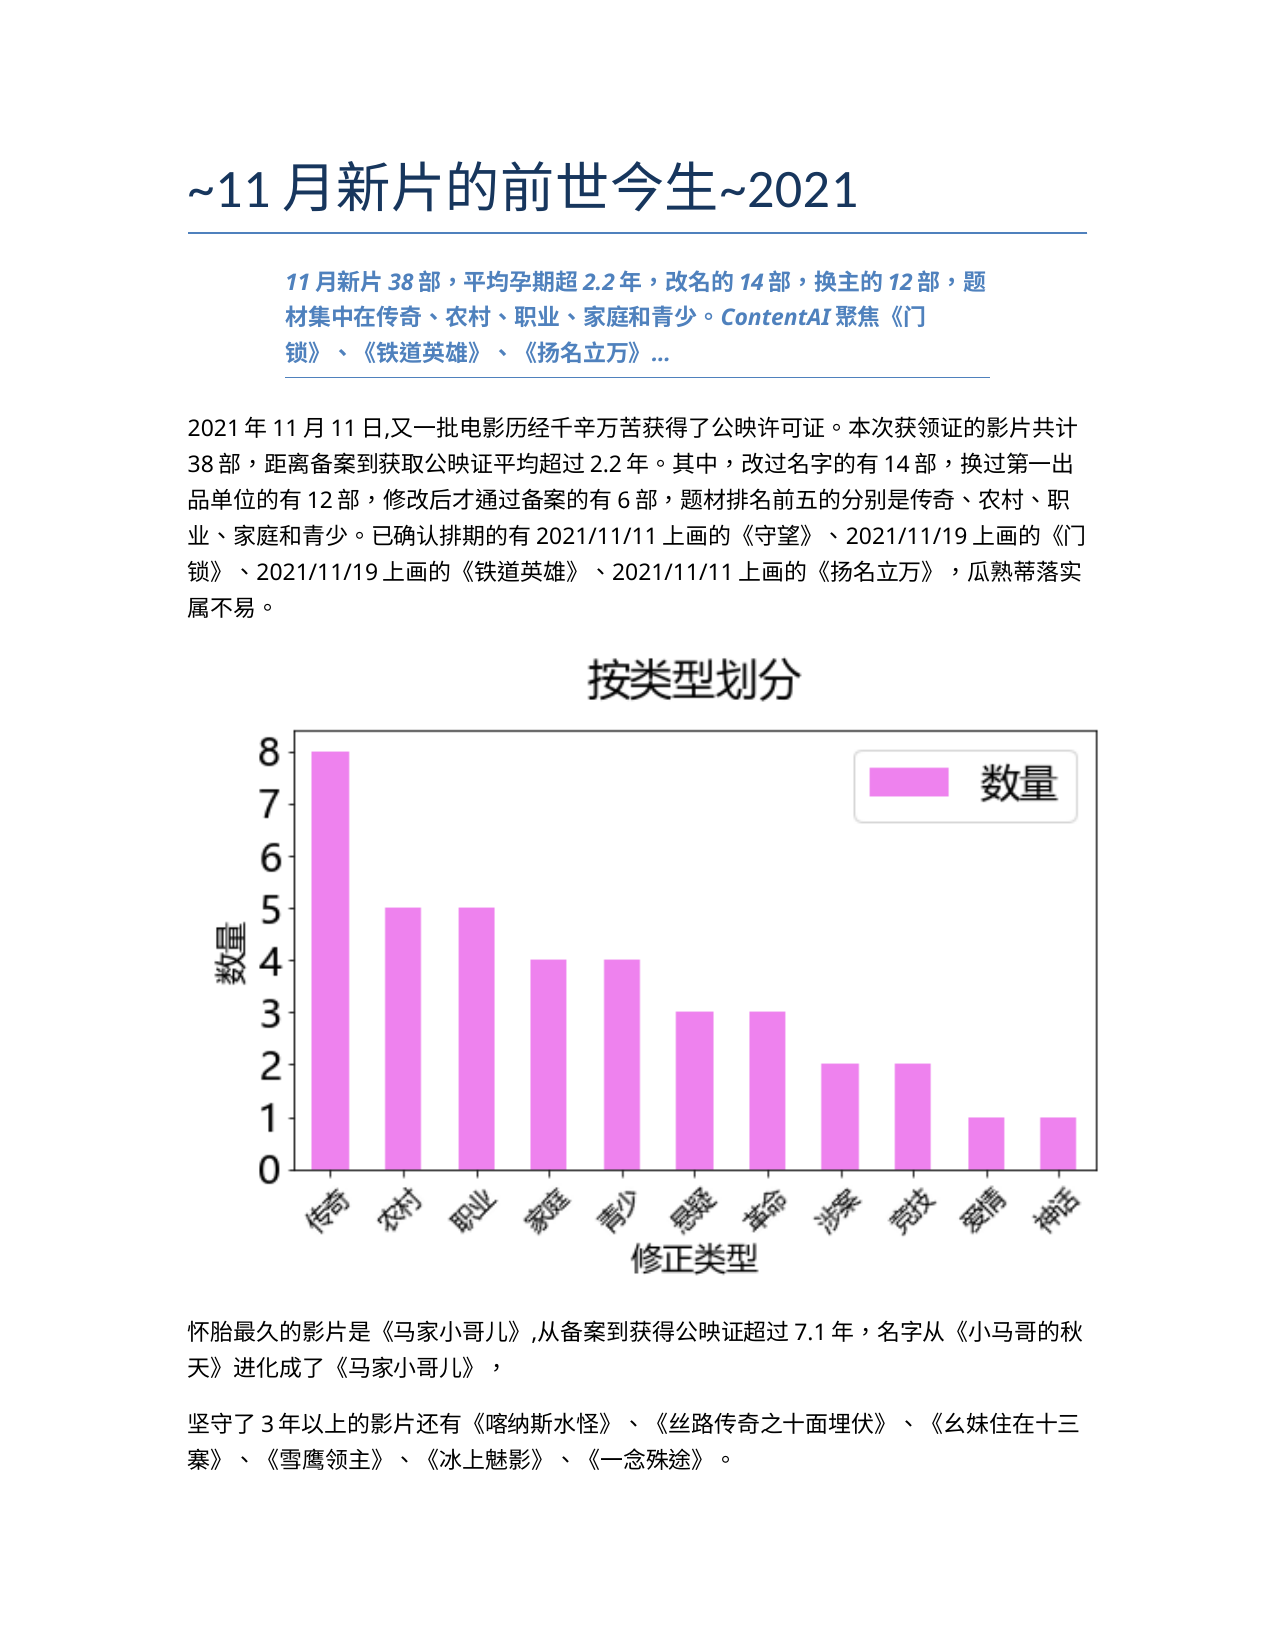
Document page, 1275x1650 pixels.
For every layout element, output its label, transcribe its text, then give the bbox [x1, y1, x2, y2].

text 怀胎最久的影片是《马家小哥儿》,从备案到获得公映证超过7.1年，名字从《小马哥的秋天》进化成了《马家小哥儿》， [187, 1316, 1087, 1383]
text 2021年11月11日,又一批电影历经千辛万苦获得了公映许可证。本次获领证的影片共计38部，距离备案到获取公映证平均超过2.2年。其中，改过名字的有14部，换过第一出品单位的有12部，修改后才通过备案的有6部，题材排名前五的分别是传奇、农村、职业、家庭和青少。已确认排期的有2021/11/11上画的《守望》、2021/11/19上画的《门锁》、2021/11/19上画的《铁道英雄》、2021/11/11上画的《扬名立万》，瓜熟蒂落实属不易。 [187, 412, 1087, 623]
text 坚守了3年以上的影片还有《喀纳斯水怪》、《丝路传奇之十面埋伏》、《幺妹住在十三寨》、《雪鹰领主》、《冰上魅影》、《一念殊途》。 [187, 1408, 1087, 1475]
picture [206, 648, 1107, 1290]
title ~11月新片的前世今生~2021 [187, 150, 1087, 234]
text 11月新片38部，平均孕期超2.2年，改名的14部，换主的12部，题材集中在传奇、农村、职业、家庭和青少。ContentAI聚焦《门锁》、《铁道英雄》、《扬名立万》… [285, 265, 990, 377]
